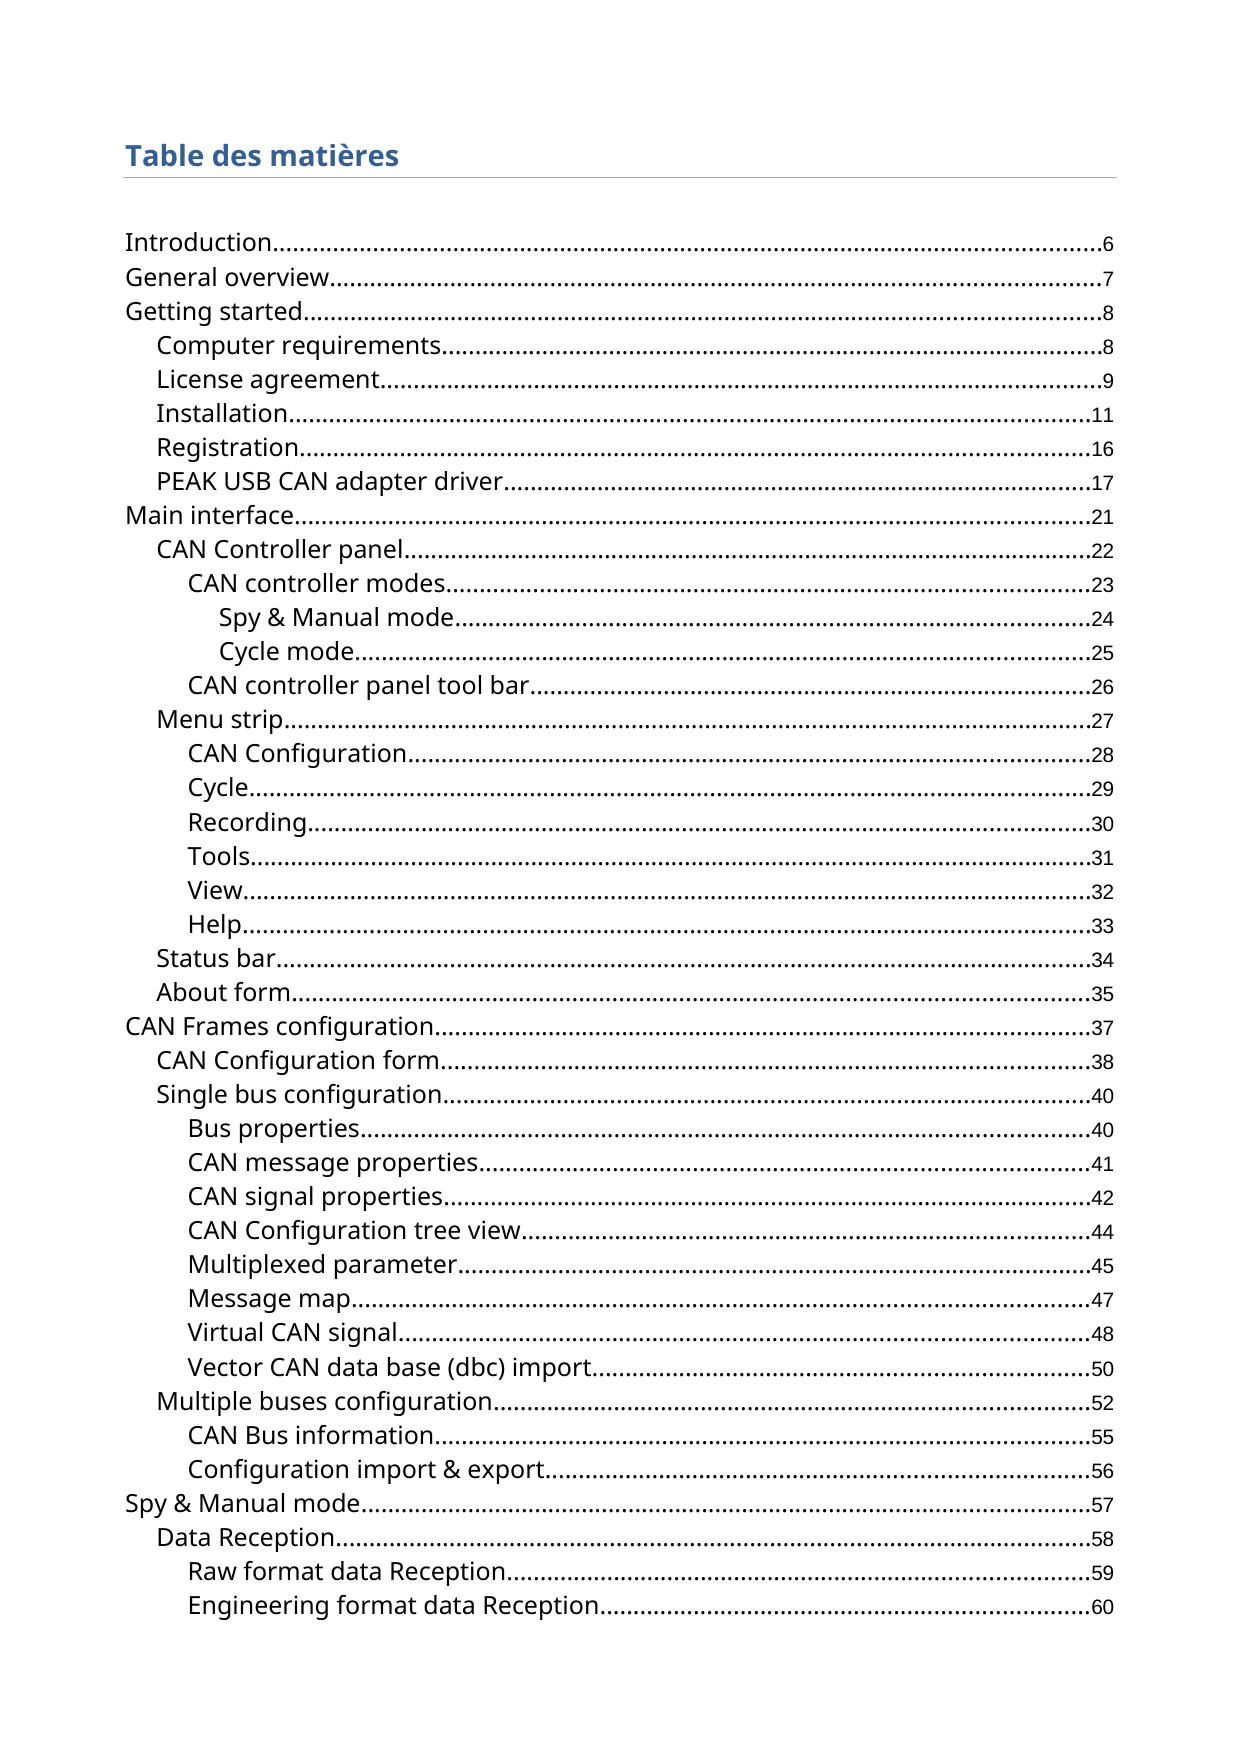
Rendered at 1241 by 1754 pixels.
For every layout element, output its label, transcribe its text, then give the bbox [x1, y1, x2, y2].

text Virtual CAN signal 139 [187, 1315, 1115, 1349]
text CAN signal properties 123 [187, 1179, 1115, 1213]
text Multiplexed parameter 131 [187, 1247, 1115, 1281]
text CAN controller panel tool bar 62 [187, 668, 1115, 702]
text General overview 9 [125, 259, 1115, 293]
text Table des matières [123, 133, 1117, 177]
text Getting started 13 [125, 293, 1115, 327]
text Spy & Manual mode 163 [125, 1485, 1115, 1519]
text About form 98 [156, 974, 1115, 1008]
text Data Reception 167 [156, 1519, 1115, 1553]
text View 86 [187, 872, 1115, 906]
text CAN controller modes 50 [187, 566, 1115, 600]
text Bus properties 115 [187, 1111, 1115, 1145]
text Help 90 [187, 906, 1115, 940]
text Vector CAN data base (dbc) import 144 [187, 1349, 1115, 1383]
text Message map 135 [187, 1281, 1115, 1315]
text CAN Frames configuration 103 [125, 1008, 1115, 1043]
text Recording 78 [187, 804, 1115, 838]
text Cycle 74 [187, 770, 1115, 804]
text PEAK USB CAN adapter driver 35 [156, 463, 1115, 498]
text CAN Configuration 70 [187, 736, 1115, 770]
text Menu strip 66 [156, 702, 1115, 736]
text Single bus configuration 112 [156, 1077, 1115, 1111]
text CAN Controller panel 46 [156, 532, 1115, 566]
text Cycle mode 58 [219, 634, 1115, 668]
text Spy & Manual mode 54 [219, 600, 1115, 634]
text Tools 82 [187, 838, 1115, 872]
text CAN message properties 119 [187, 1145, 1115, 1179]
text Multiple buses configuration 149 [156, 1383, 1115, 1417]
text Configuration import & export 159 [187, 1451, 1115, 1485]
text Computer requirements 15 [156, 327, 1115, 361]
text Installation 24 [156, 395, 1115, 429]
text Introduction 5 [125, 225, 1115, 259]
text License agreement 19 [156, 361, 1115, 395]
text CAN Configuration tree view 127 [187, 1213, 1115, 1247]
text Status bar 94 [156, 940, 1115, 974]
text CAN Configuration form 107 [156, 1043, 1115, 1077]
text Registration 31 [156, 429, 1115, 463]
text Main interface 42 [125, 498, 1115, 532]
text Engineering format data Reception 175 [187, 1588, 1115, 1622]
text CAN Bus information 155 [187, 1417, 1115, 1451]
text Raw format data Reception 171 [187, 1553, 1115, 1588]
